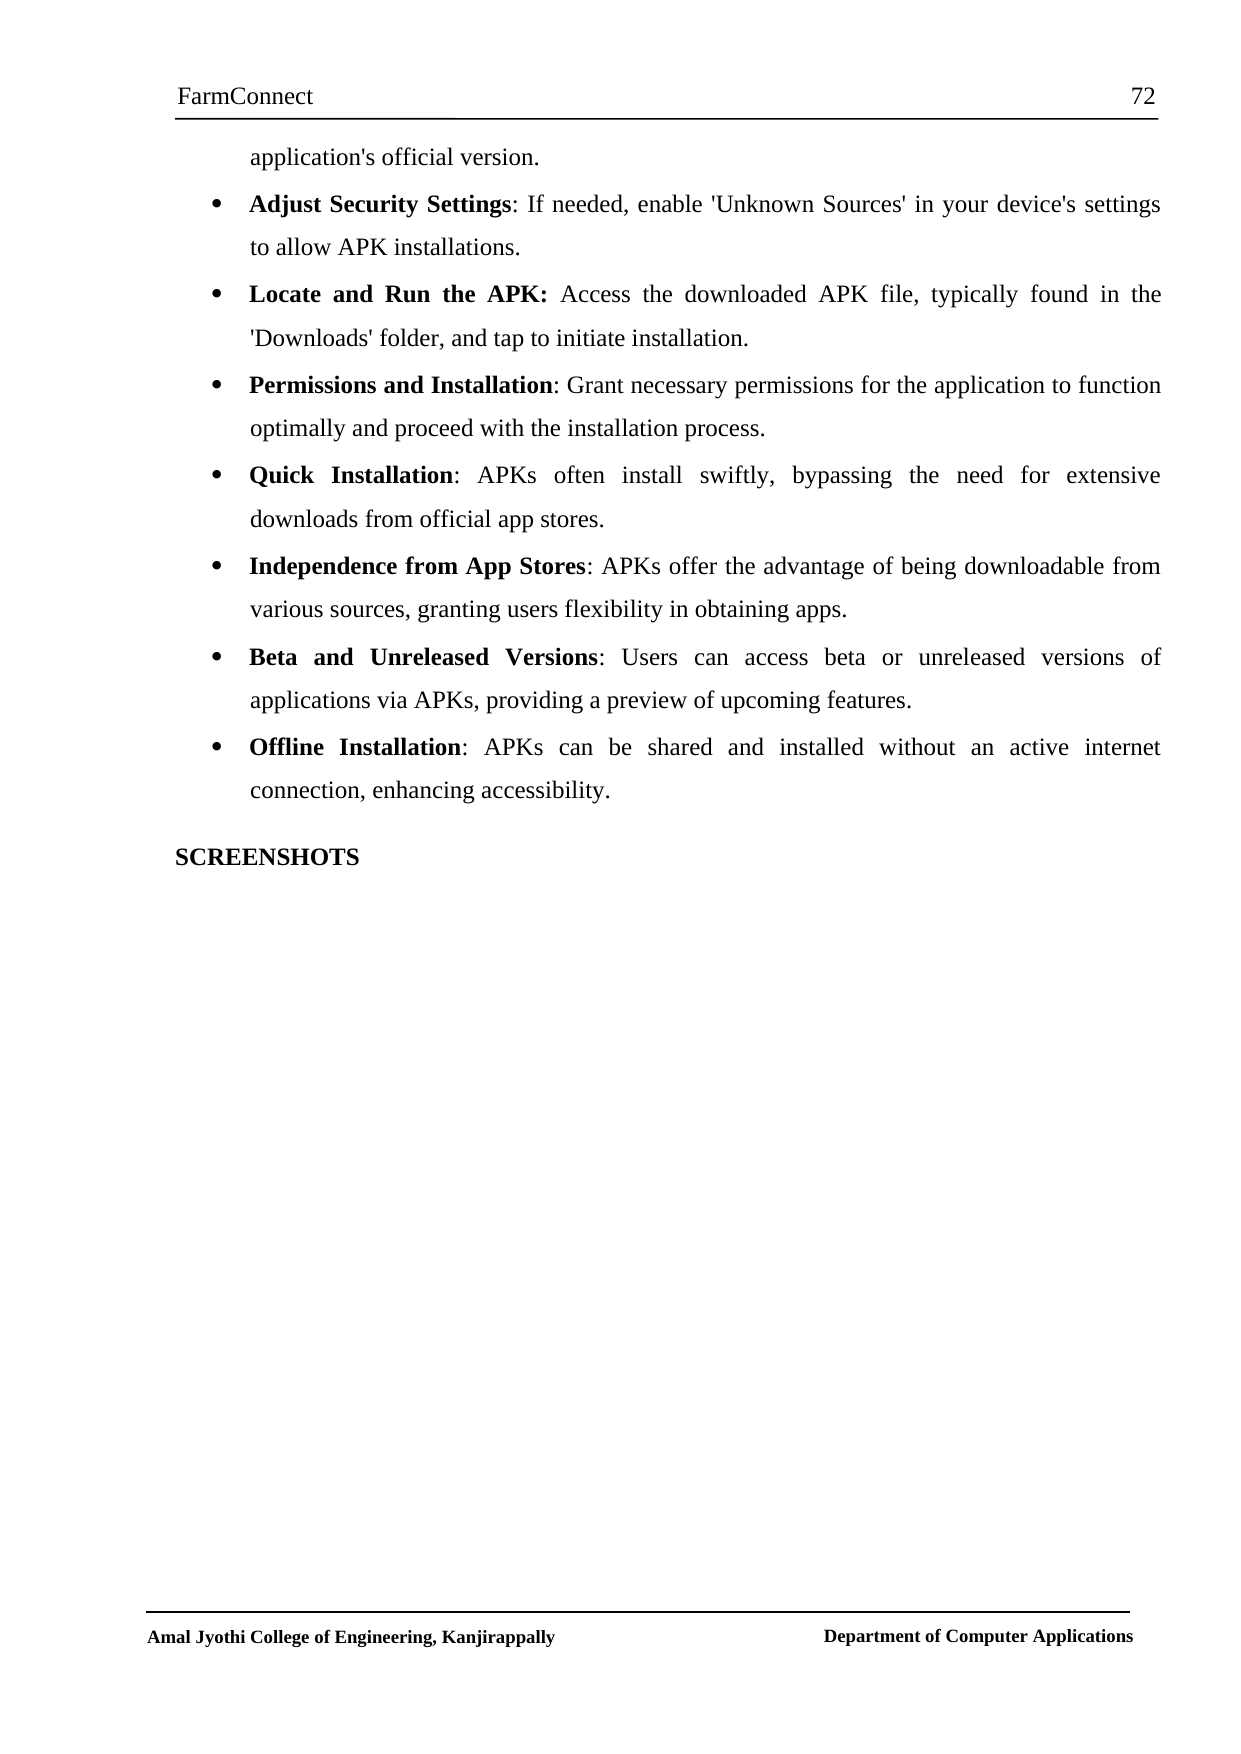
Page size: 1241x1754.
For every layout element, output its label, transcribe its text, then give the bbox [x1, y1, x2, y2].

subtitle Permissions and Installation: Grant necessary permissions for the application to function optimally and proceed with the installation process. [212, 370, 1162, 442]
subtitle Quick Installation: APKs often install swiftly, bypassing the need for extensive downloads from official app stores. [212, 461, 1162, 532]
subtitle Offline Installation: APKs can be shared and installed without an active internet connection, enhancing accessibility. [212, 732, 1162, 804]
subtitle Locate and Run the APK: Access the downloaded APK file, typically found in the 'Downloads' folder, and tap to initiate installation. [212, 279, 1162, 351]
subtitle Beta and Unreleased Versions: Users can access beta or unreleased versions of applications via APKs, providing a preview of upcoming features. [212, 642, 1162, 713]
text SCREENSHOTS [175, 842, 1162, 900]
subtitle Independence from App Stores: APKs offer the advantage of being downloadable from various sources, granting users flexibility in obtaining apps. [212, 551, 1162, 623]
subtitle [212, 142, 1162, 170]
subtitle Adjust Security Settings: If needed, enable 'Unknown Sources' in your device's settings to allow APK installations. [212, 189, 1162, 261]
